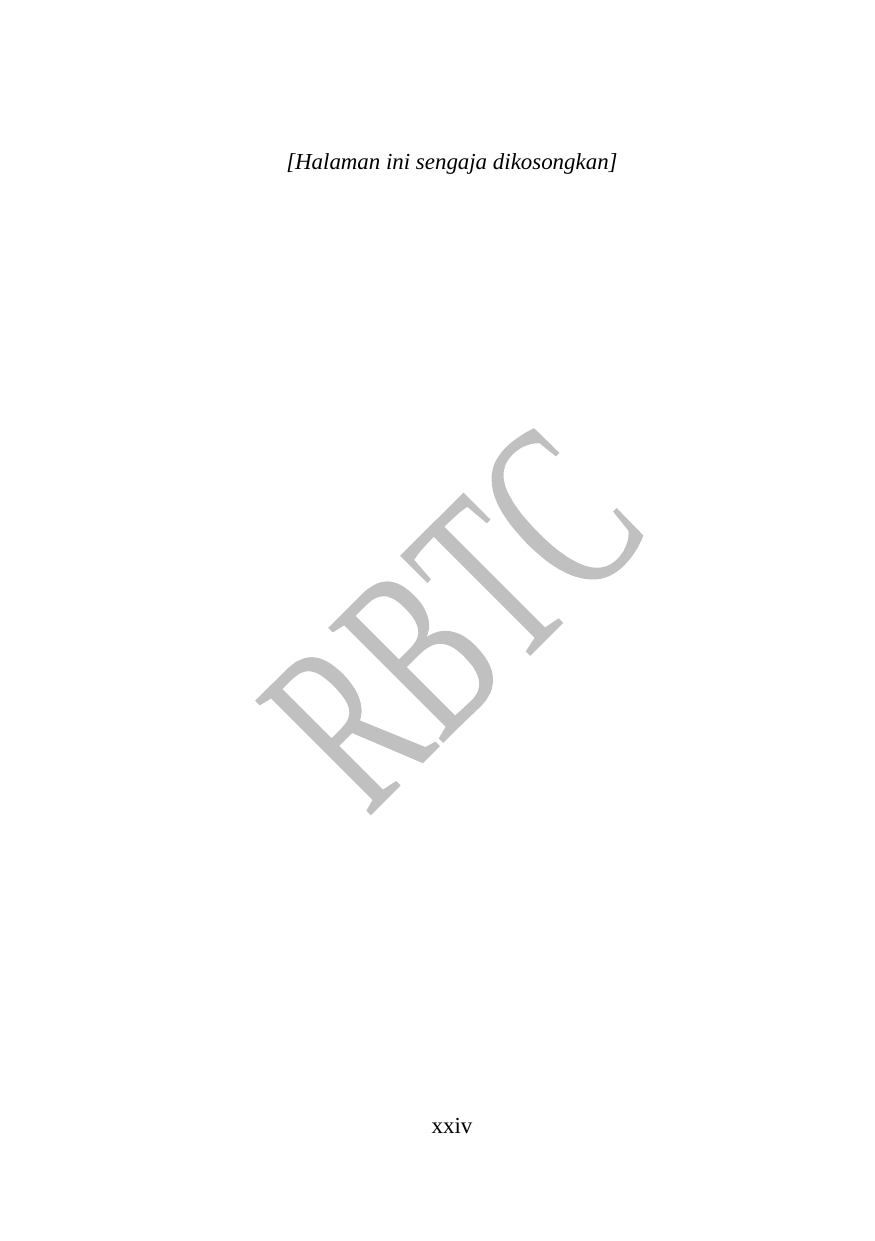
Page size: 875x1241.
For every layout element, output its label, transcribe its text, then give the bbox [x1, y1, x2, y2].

text [Halaman ini sengaja dikosongkan] [148, 148, 756, 174]
